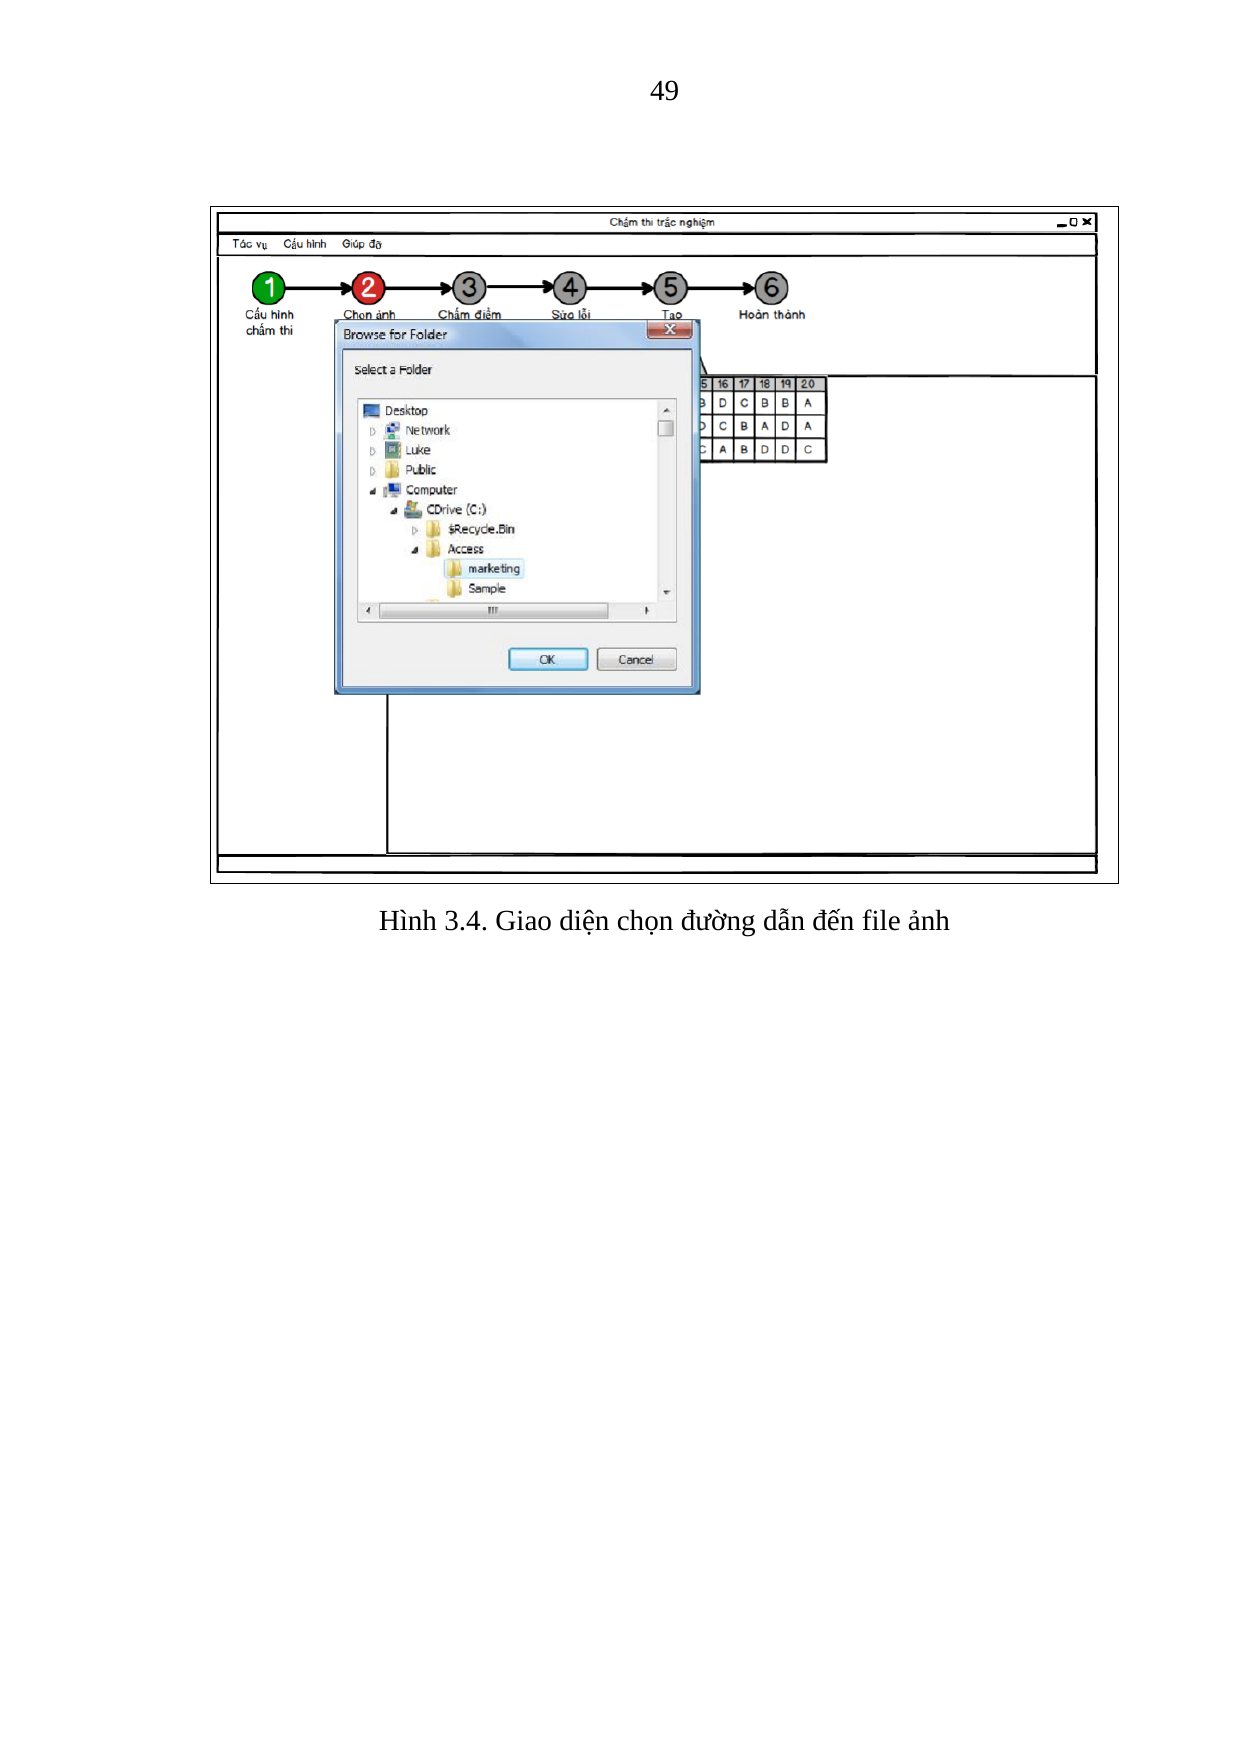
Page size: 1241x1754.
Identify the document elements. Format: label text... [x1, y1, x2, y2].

picture [211, 207, 1118, 883]
text Hình 3.4. Giao diện chọn đường dẫn đến file ảnh [207, 903, 1122, 936]
